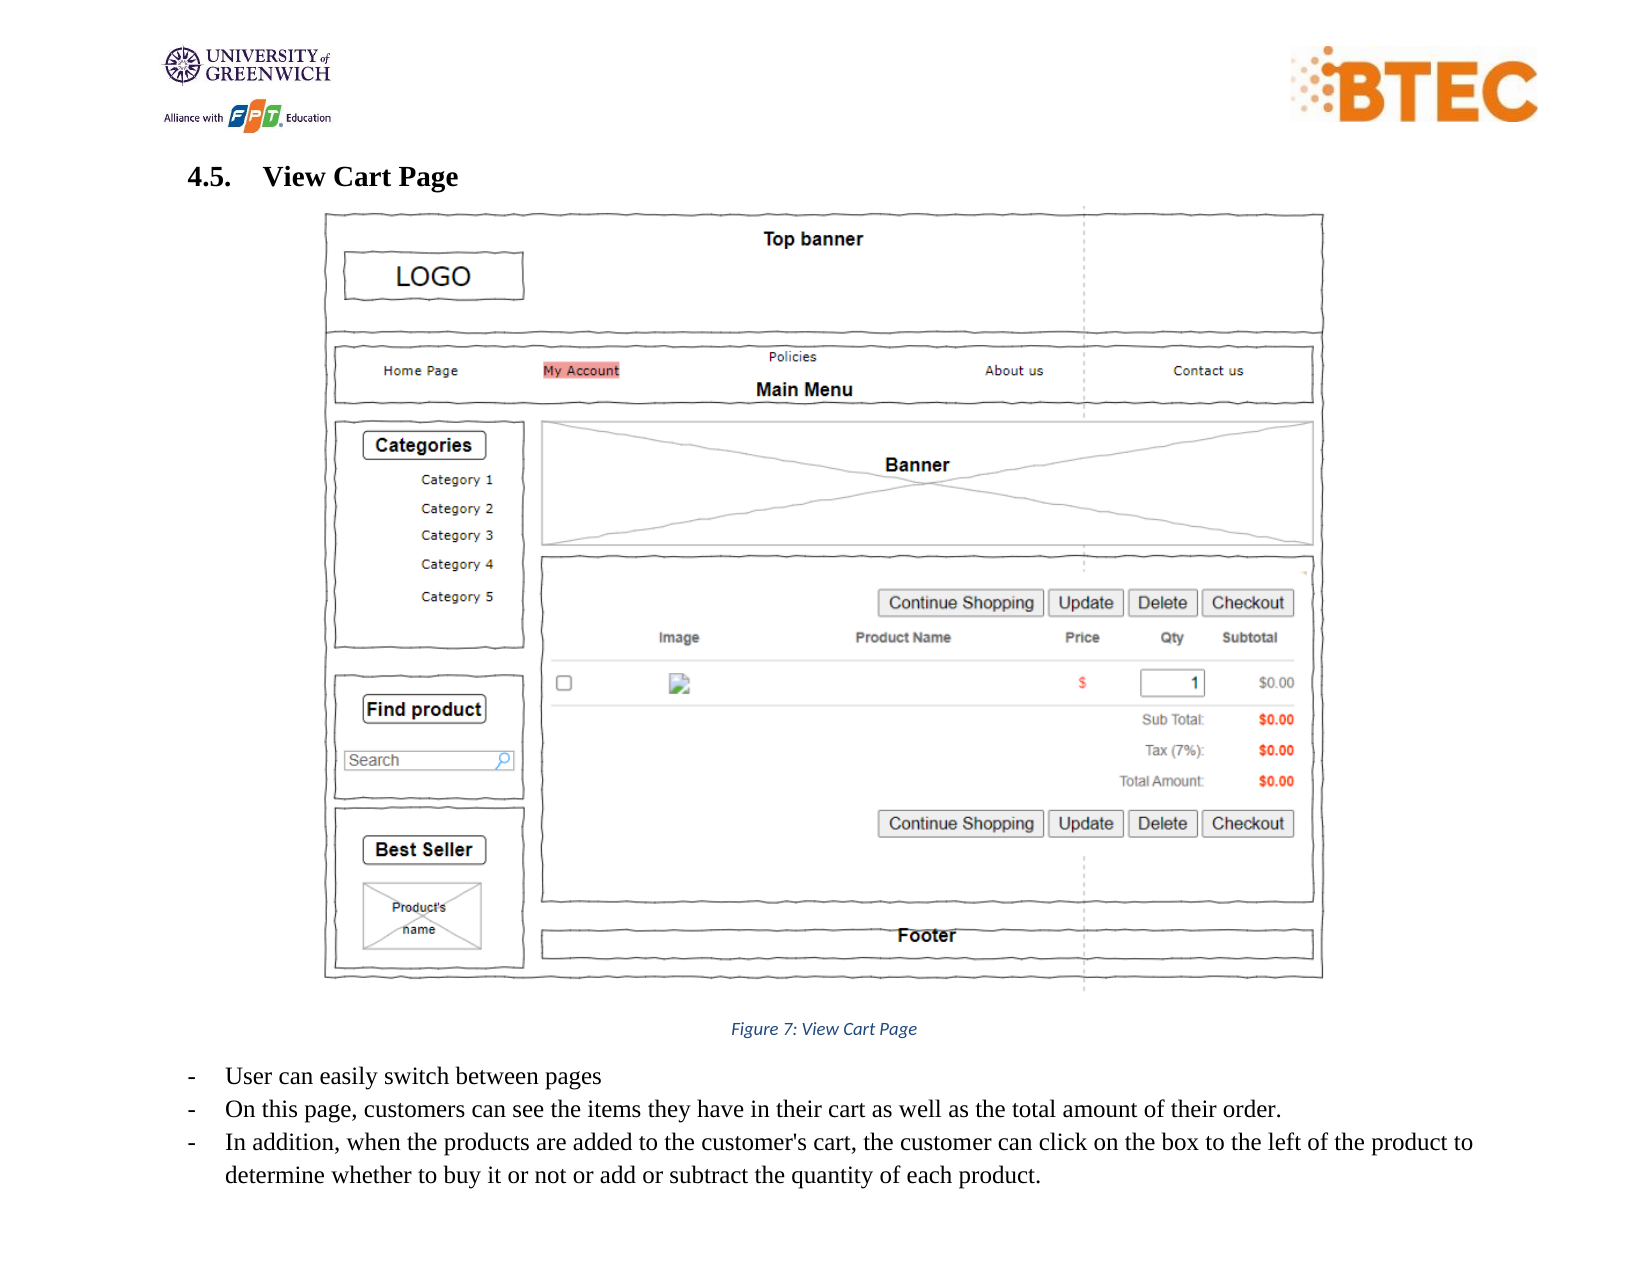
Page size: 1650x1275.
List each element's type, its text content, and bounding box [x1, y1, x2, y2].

text Figure 7: View Cart Page [150, 1017, 1500, 1040]
picture [313, 206, 1337, 993]
subtitle View Cart Page [187, 159, 1500, 193]
list In addition, when the products are added to the customer's cart, the customer can click on the box to the left of the product to determine whether to buy it or not or add or subtract the quantity of each product. [187, 1127, 1500, 1189]
picture [1290, 46, 1538, 122]
list On this page, customers can see the items they have in their cart as well as the total amount of their order. [187, 1094, 1500, 1123]
picture [150, 32, 343, 144]
list User can easily switch between pages [187, 1061, 1500, 1090]
